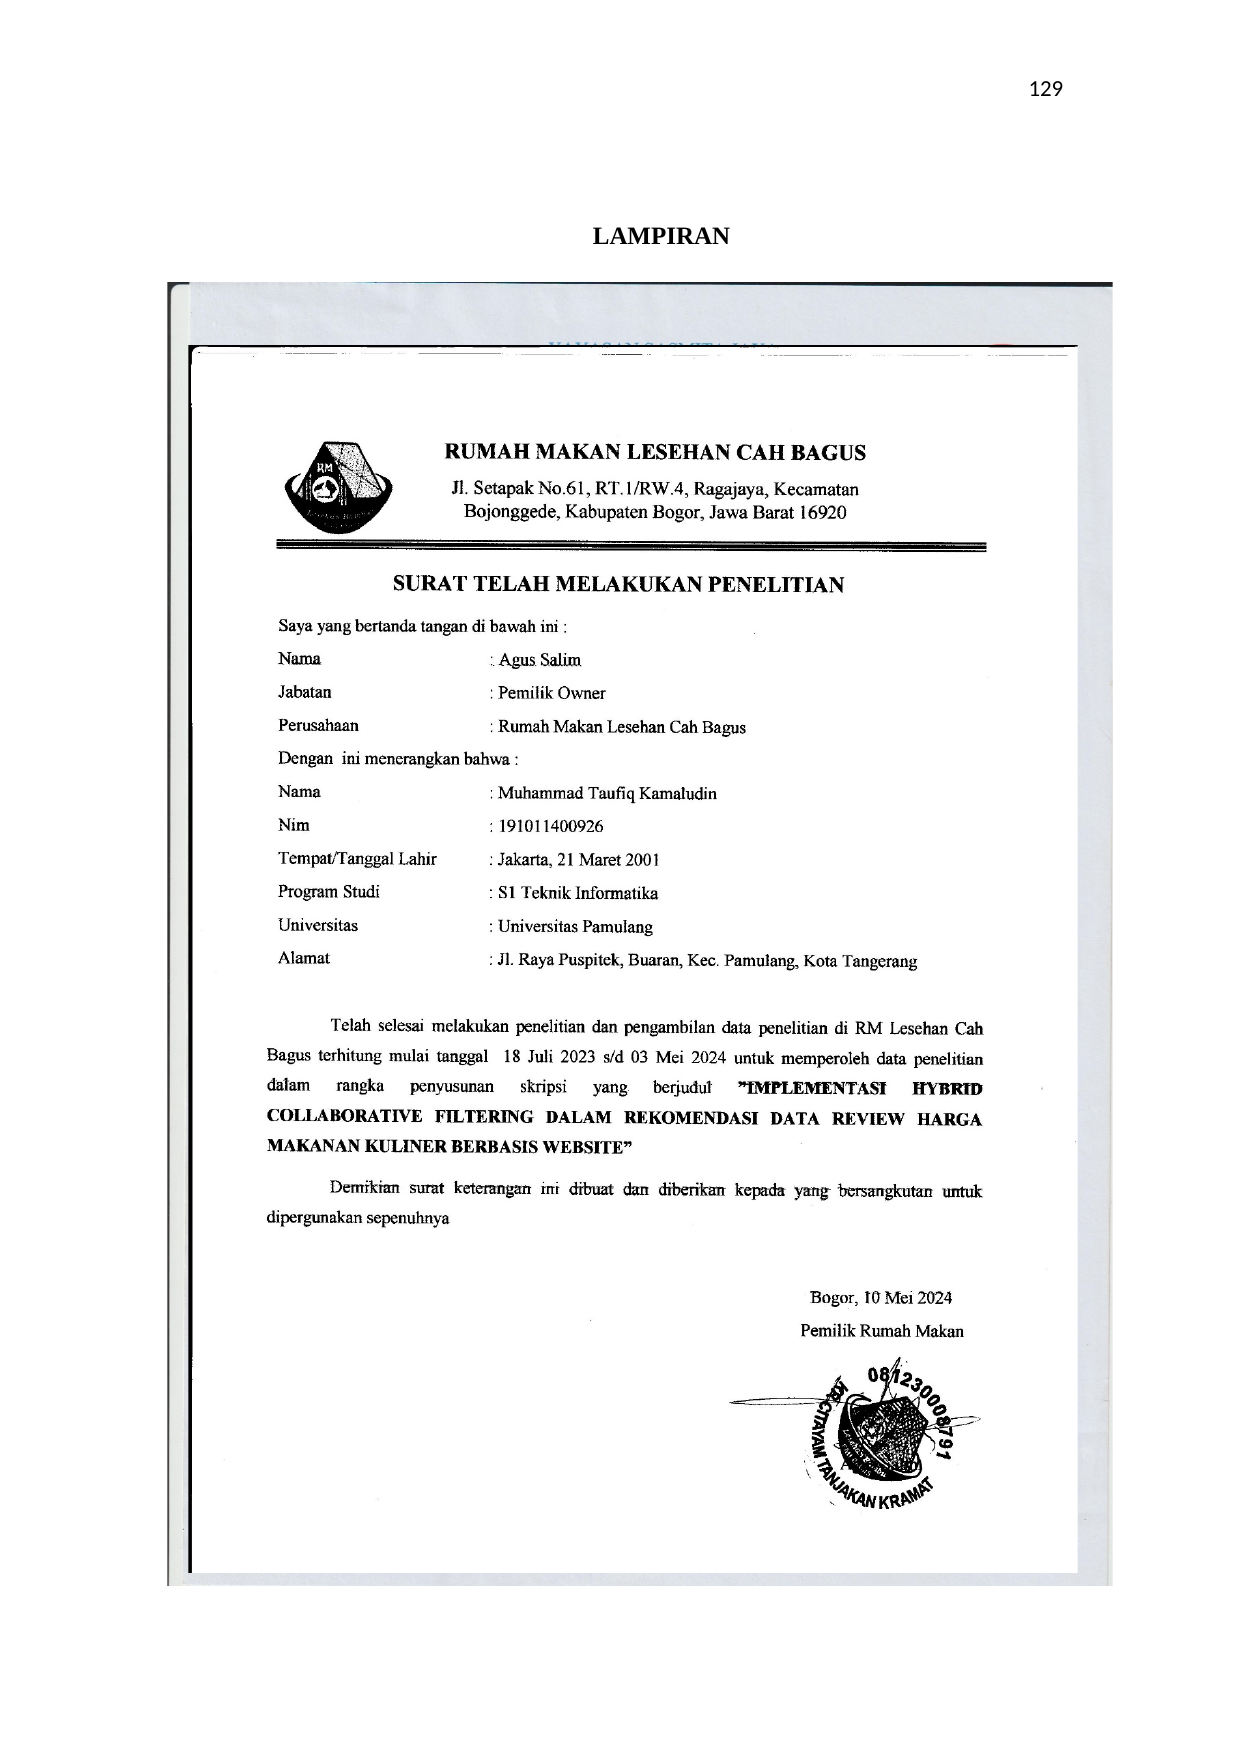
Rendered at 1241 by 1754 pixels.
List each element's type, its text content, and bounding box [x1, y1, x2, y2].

picture [165, 282, 1112, 1583]
text LAMPIRAN [261, 221, 1061, 250]
